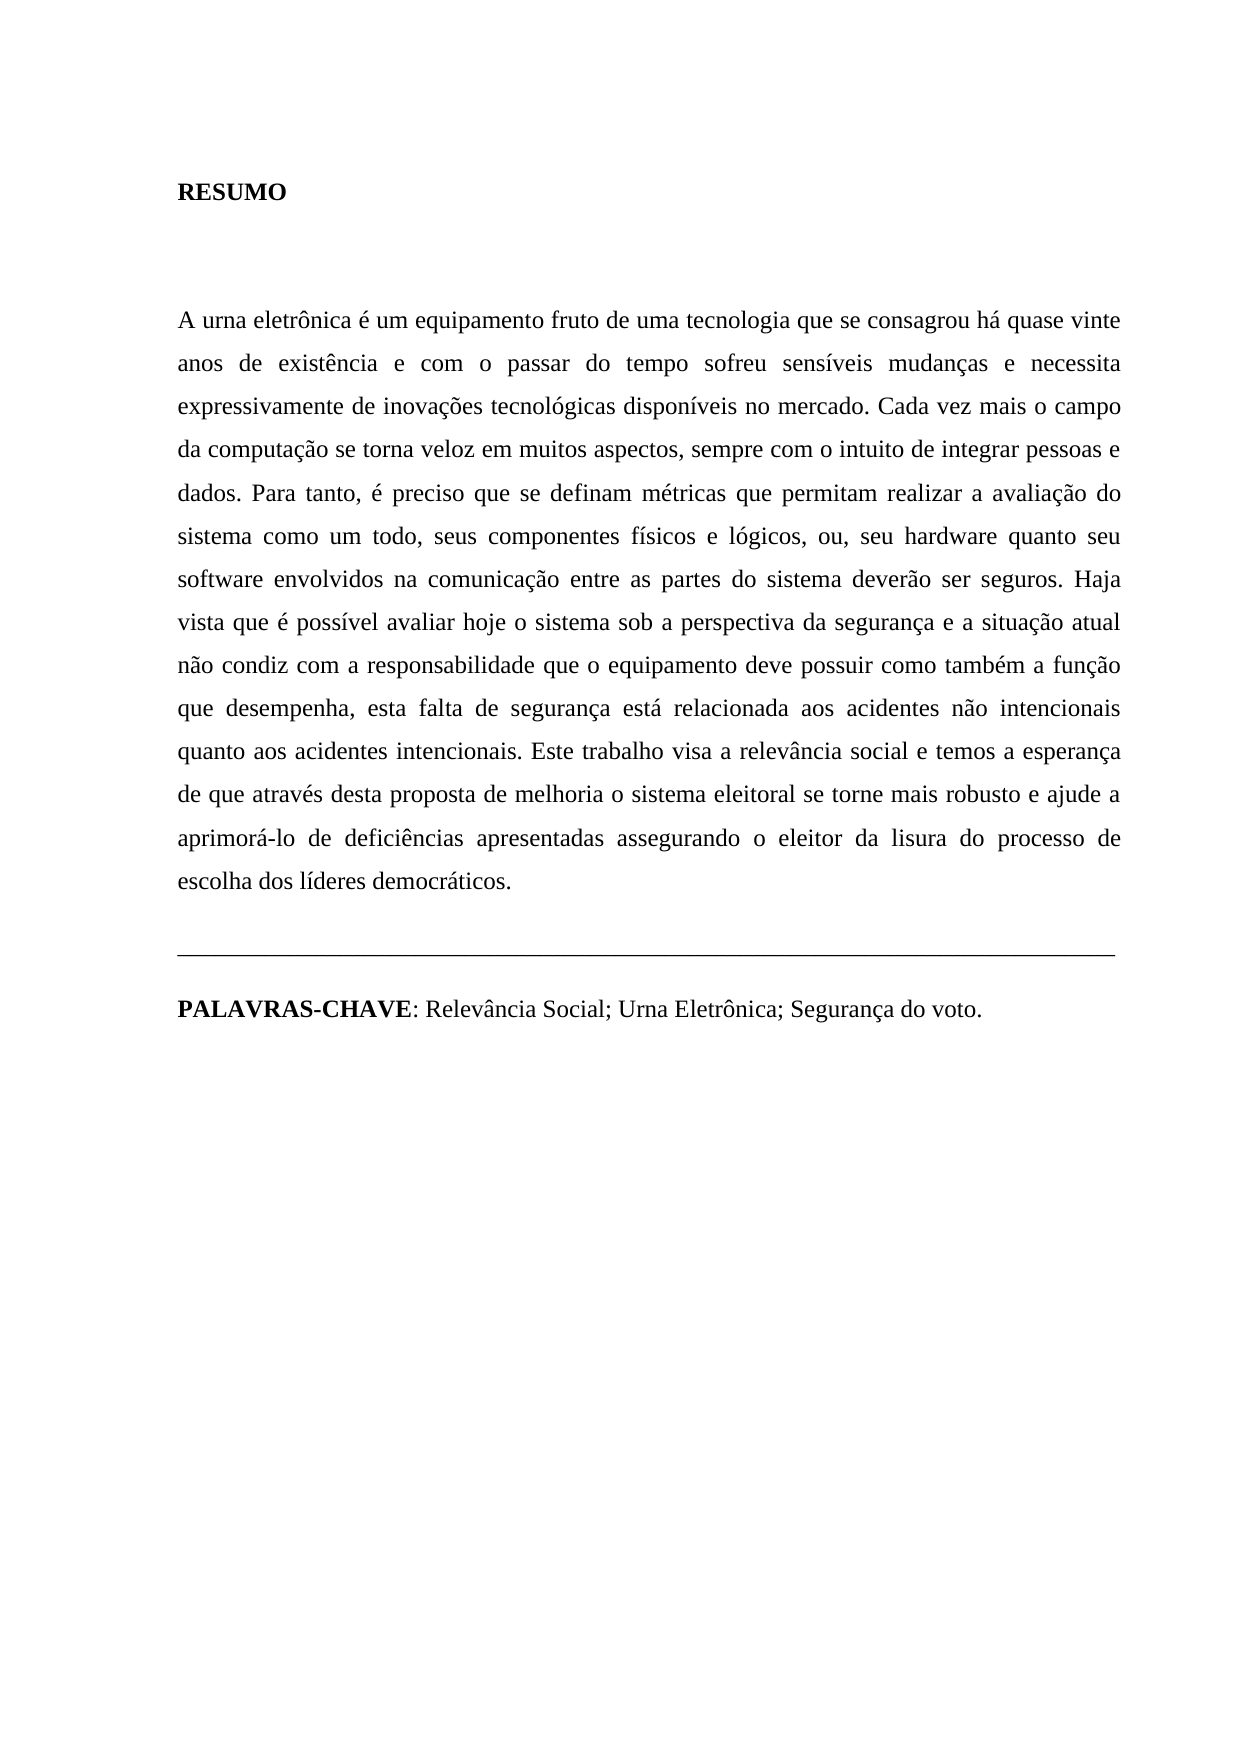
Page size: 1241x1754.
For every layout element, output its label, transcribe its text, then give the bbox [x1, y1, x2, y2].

text ___________________________________________________________________________ [177, 930, 1122, 958]
text Palavras-chave: Relevância Social; Urna Eletrônica; Segurança do voto. [177, 994, 1122, 1022]
text Resumo [177, 177, 1122, 206]
text A urna eletrônica é um equipamento fruto de uma tecnologia que se consagrou há quase vinte anos de existência e com o passar do tempo sofreu sensíveis mudanças e necessita expressivamente de inovações tecnológicas disponíveis no mercado. Cada vez mais o campo da computação se torna veloz em muitos aspectos, sempre com o intuito de integrar pessoas e dados. Para tanto, é preciso que se definam métricas que permitam realizar a avaliação do sistema como um todo, seus componentes físicos e lógicos, ou, seu hardware quanto seu software envolvidos na comunicação entre as partes do sistema deverão ser seguros. Haja vista que é possível avaliar hoje o sistema sob a perspectiva da segurança e a situação atual não condiz com a responsabilidade que o equipamento deve possuir como também a função que desempenha, esta falta de segurança está relacionada aos acidentes não intencionais quanto aos acidentes intencionais. Este trabalho visa a relevância social e temos a esperança de que através desta proposta de melhoria o sistema eleitoral se torne mais robusto e ajude a aprimorá-lo de deficiências apresentadas assegurando o eleitor da lisura do processo de escolha dos líderes democráticos. [177, 305, 1122, 894]
